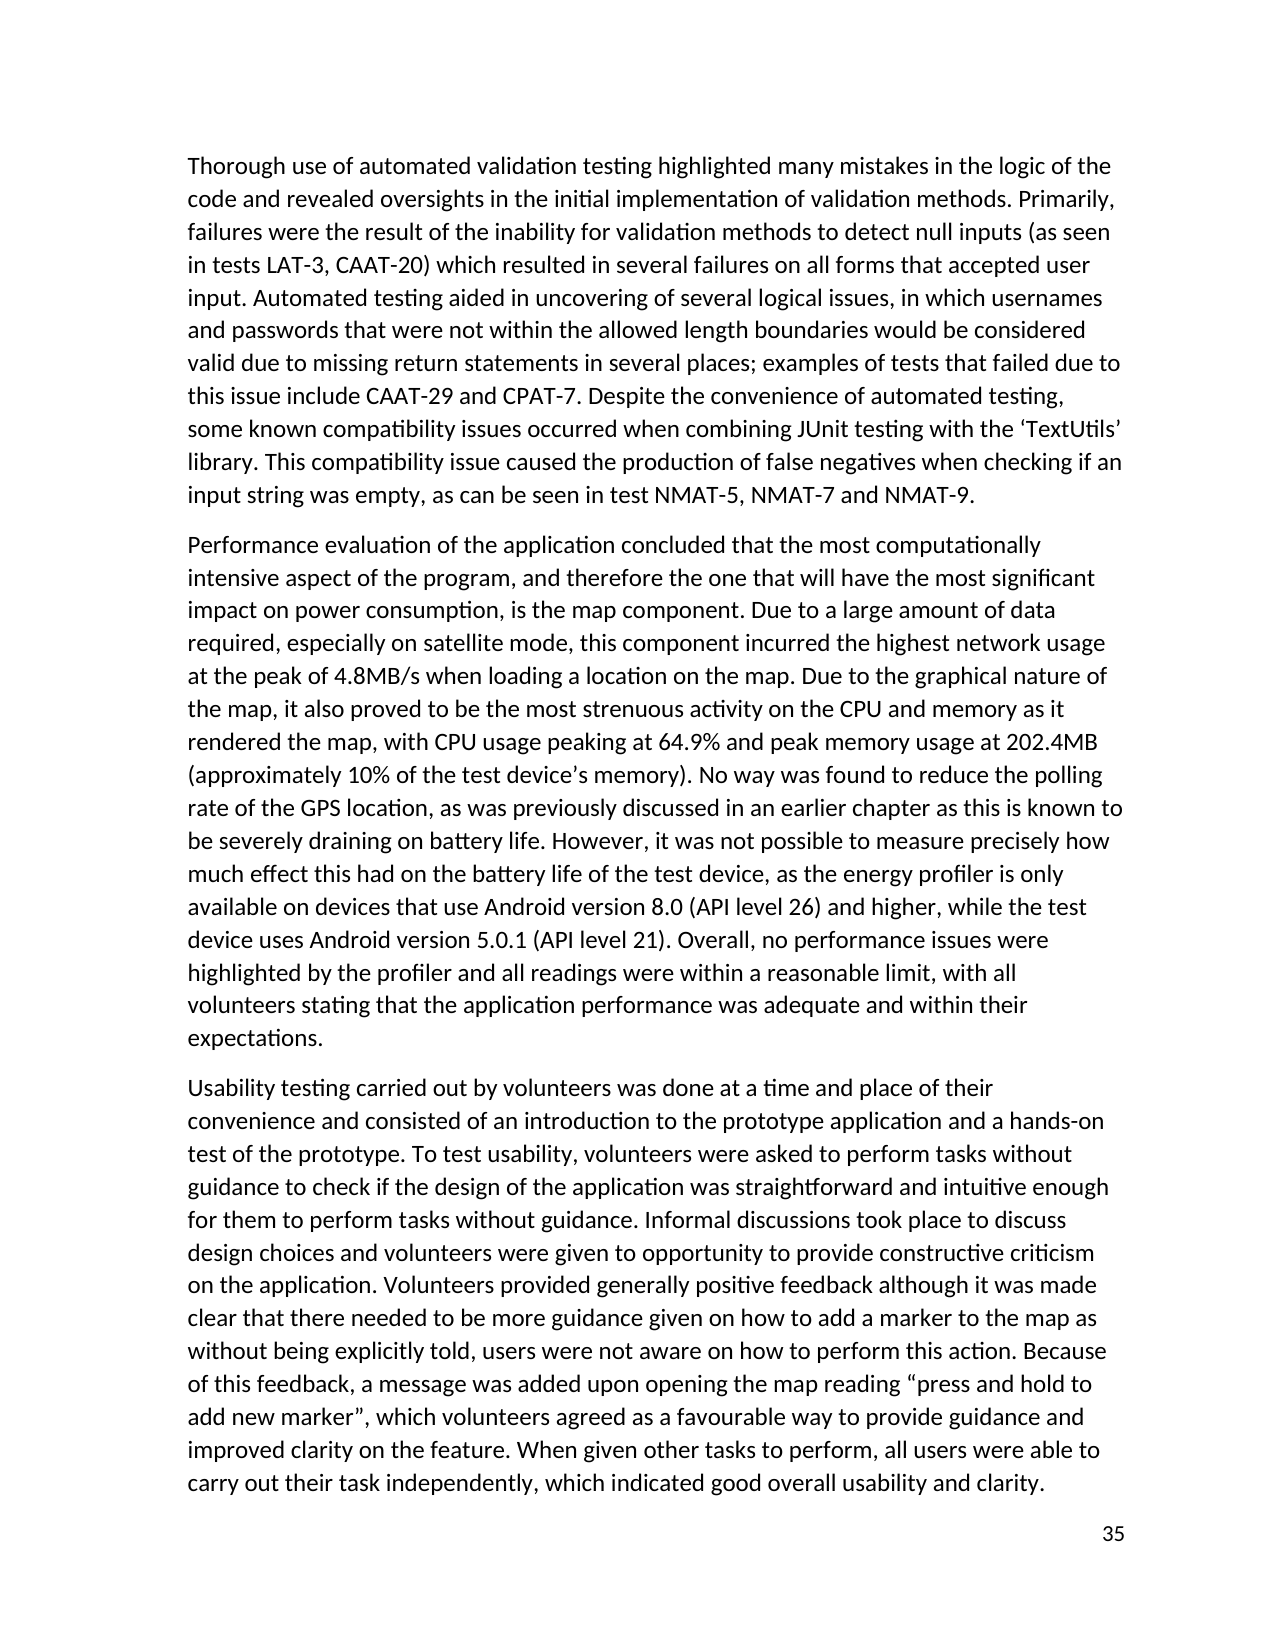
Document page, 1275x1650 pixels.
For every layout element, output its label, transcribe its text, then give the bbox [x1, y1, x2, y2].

text Thorough use of automated validation testing highlighted many mistakes in the logic of the code and revealed oversights in the initial implementation of validation methods. Primarily, failures were the result of the inability for validation methods to detect null inputs (as seen in tests LAT-3, CAAT-20) which resulted in several failures on all forms that accepted user input. Automated testing aided in uncovering of several logical issues, in which usernames and passwords that were not within the allowed length boundaries would be considered valid due to missing return statements in several places; examples of tests that failed due to this issue include CAAT-29 and CPAT-7. Despite the convenience of automated testing, some known compatibility issues occurred when combining JUnit testing with the ‘TextUtils’ library. This compatibility issue caused the production of false negatives when checking if an input string was empty, as can be seen in test NMAT-5, NMAT-7 and NMAT-9. [187, 150, 1125, 510]
text Usability testing carried out by volunteers was done at a time and place of their convenience and consisted of an introduction to the prototype application and a hands-on test of the prototype. To test usability, volunteers were asked to perform tasks without guidance to check if the design of the application was straightforward and intuitive enough for them to perform tasks without guidance. Informal discussions took place to discuss design choices and volunteers were given to opportunity to provide constructive criticism on the application. Volunteers provided generally positive feedback although it was made clear that there needed to be more guidance given on how to add a marker to the map as without being explicitly told, users were not aware on how to perform this action. Because of this feedback, a message was added upon opening the map reading “press and hold to add new marker”, which volunteers agreed as a favourable way to provide guidance and improved clarity on the feature. When given other tasks to perform, all users were able to carry out their task independently, which indicated good overall usability and clarity. [187, 1072, 1125, 1498]
text Performance evaluation of the application concluded that the most computationally intensive aspect of the program, and therefore the one that will have the most significant impact on power consumption, is the map component. Due to a large amount of data required, especially on satellite mode, this component incurred the highest network usage at the peak of 4.8MB/s when loading a location on the map. Due to the graphical nature of the map, it also proved to be the most strenuous activity on the CPU and memory as it rendered the map, with CPU usage peaking at 64.9% and peak memory usage at 202.4MB (approximately 10% of the test device’s memory). No way was found to reduce the polling rate of the GPS location, as was previously discussed in an earlier chapter as this is known to be severely draining on battery life. However, it was not possible to measure precisely how much effect this had on the battery life of the test device, as the energy profiler is only available on devices that use Android version 8.0 (API level 26) and higher, while the test device uses Android version 5.0.1 (API level 21). Overall, no performance issues were highlighted by the profiler and all readings were within a reasonable limit, with all volunteers stating that the application performance was adequate and within their expectations. [187, 529, 1125, 1053]
